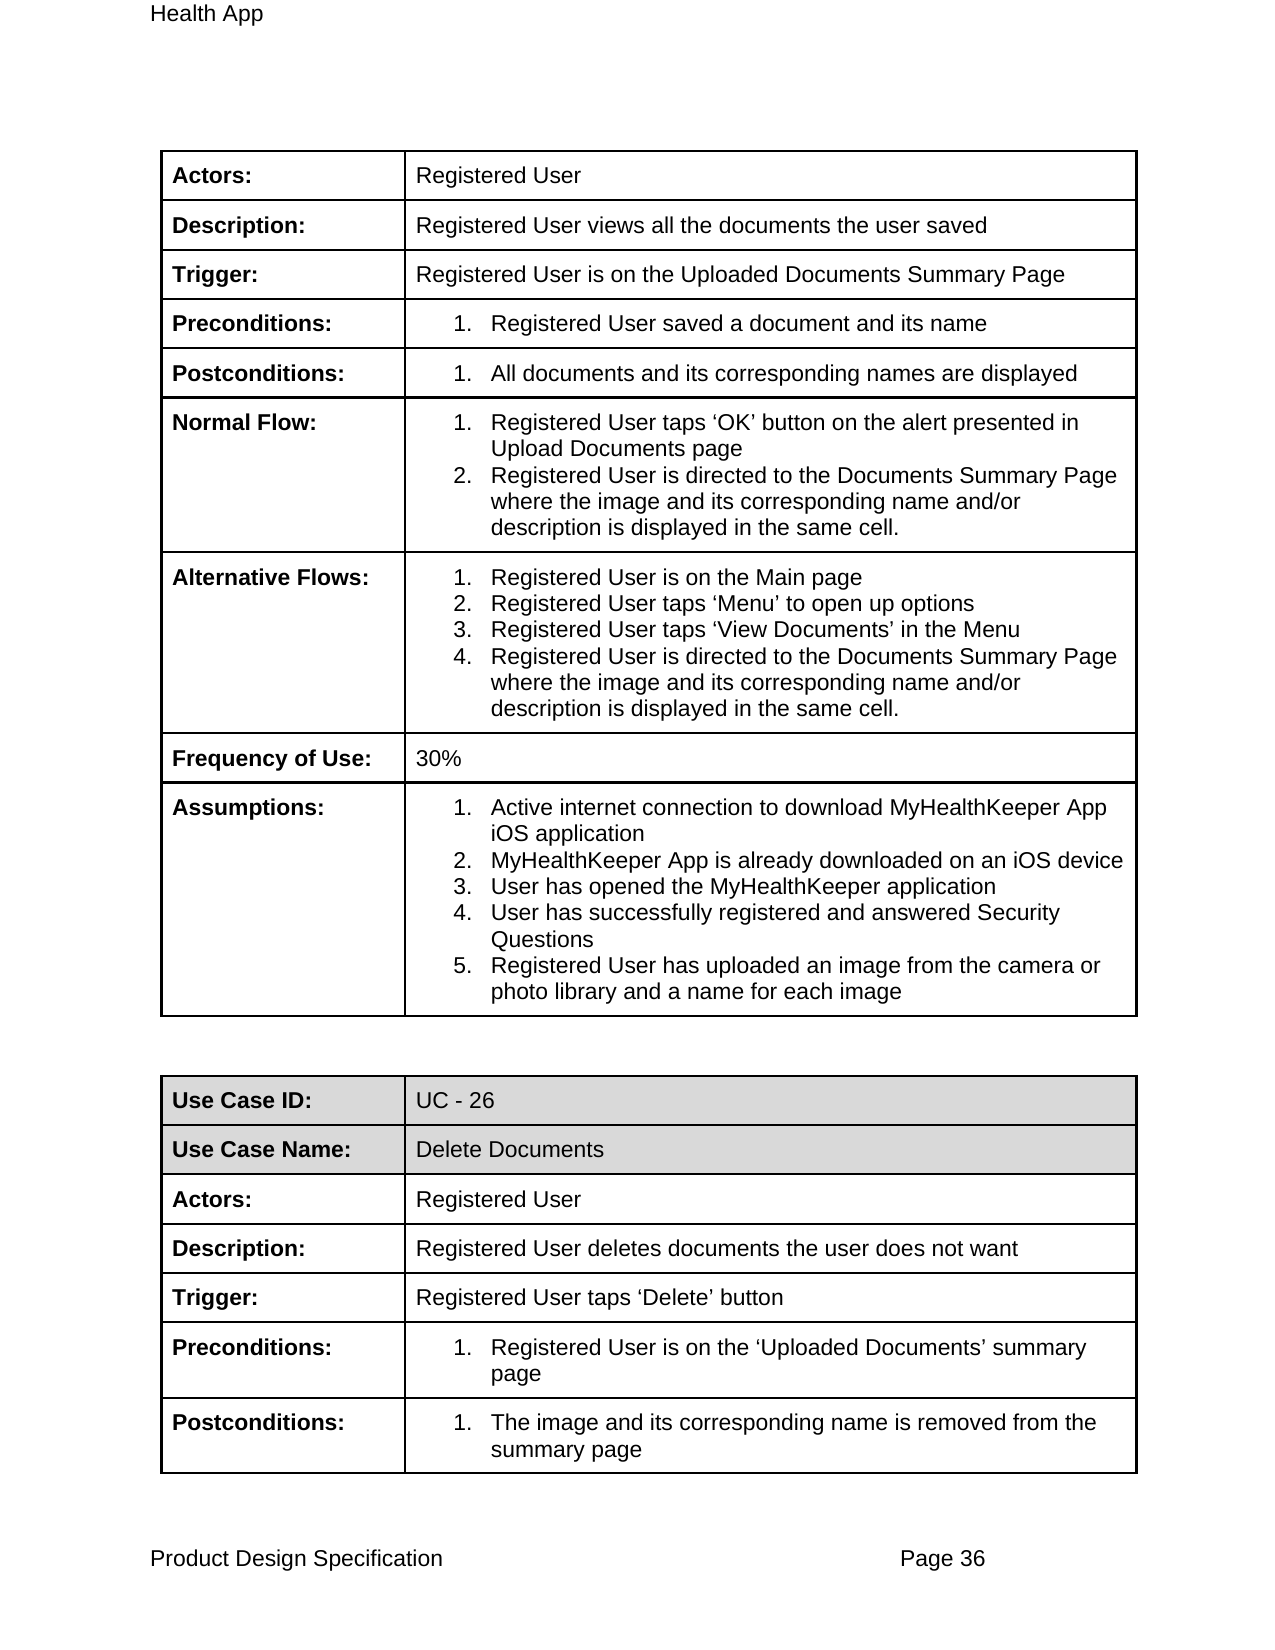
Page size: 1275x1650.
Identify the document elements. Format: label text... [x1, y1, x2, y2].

table_cell Trigger: [163, 251, 404, 298]
table_cell Frequency of Use: [163, 734, 404, 781]
table_cell Delete Documents [406, 1126, 1135, 1173]
table_cell Alternative Flows: [163, 553, 404, 732]
table_cell Description: [163, 201, 404, 248]
table_cell Trigger: [163, 1274, 404, 1321]
table_cell Registered User views all the documents the user saved [406, 201, 1135, 248]
table_cell Use Case Name: [163, 1126, 404, 1173]
table_cell Registered User [406, 152, 1135, 199]
table_header Use Case ID: [163, 1077, 404, 1124]
table_cell Registered User saved a document and its name [406, 300, 1135, 347]
table_cell Actors: [163, 152, 404, 199]
table_cell Postconditions: [163, 1399, 404, 1472]
table_cell Registered User taps ‘OK’ button on the alert presented in Upload Documents page Registered User is directed to the Documents Summary Page where the image and its corresponding name and/or description is displayed in the same cell. [406, 399, 1135, 551]
table_cell Registered User [406, 1175, 1135, 1222]
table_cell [406, 1399, 1135, 1472]
table_header UC - 26 [406, 1077, 1135, 1124]
table_cell Registered User deletes documents the user does not want [406, 1225, 1135, 1272]
table_cell Registered User is on the ‘Uploaded Documents’ summary page [406, 1323, 1135, 1397]
table_cell Active internet connection to download MyHealthKeeper App iOS application MyHealthKeeper App is already downloaded on an iOS device User has opened the MyHealthKeeper application User has successfully registered and answered Security Questions Registered User has uploaded an image from the camera or photo library and a name for each image [406, 784, 1135, 1015]
table_cell Preconditions: [163, 300, 404, 347]
table_cell Description: [163, 1225, 404, 1272]
table_cell Normal Flow: [163, 399, 404, 551]
table_cell Preconditions: [163, 1323, 404, 1397]
table_cell Assumptions: [163, 784, 404, 1015]
table_cell Registered User is on the Uploaded Documents Summary Page [406, 251, 1135, 298]
table_cell Actors: [163, 1175, 404, 1222]
table_cell Registered User is on the Main page Registered User taps ‘Menu’ to open up options Registered User taps ‘View Documents’ in the Menu Registered User is directed to the Documents Summary Page where the image and its corresponding name and/or description is displayed in the same cell. [406, 553, 1135, 732]
table_cell Registered User taps ‘Delete’ button [406, 1274, 1135, 1321]
table_cell Postconditions: [163, 349, 404, 396]
table_cell 30% [406, 734, 1135, 781]
table_cell All documents and its corresponding names are displayed [406, 349, 1135, 396]
